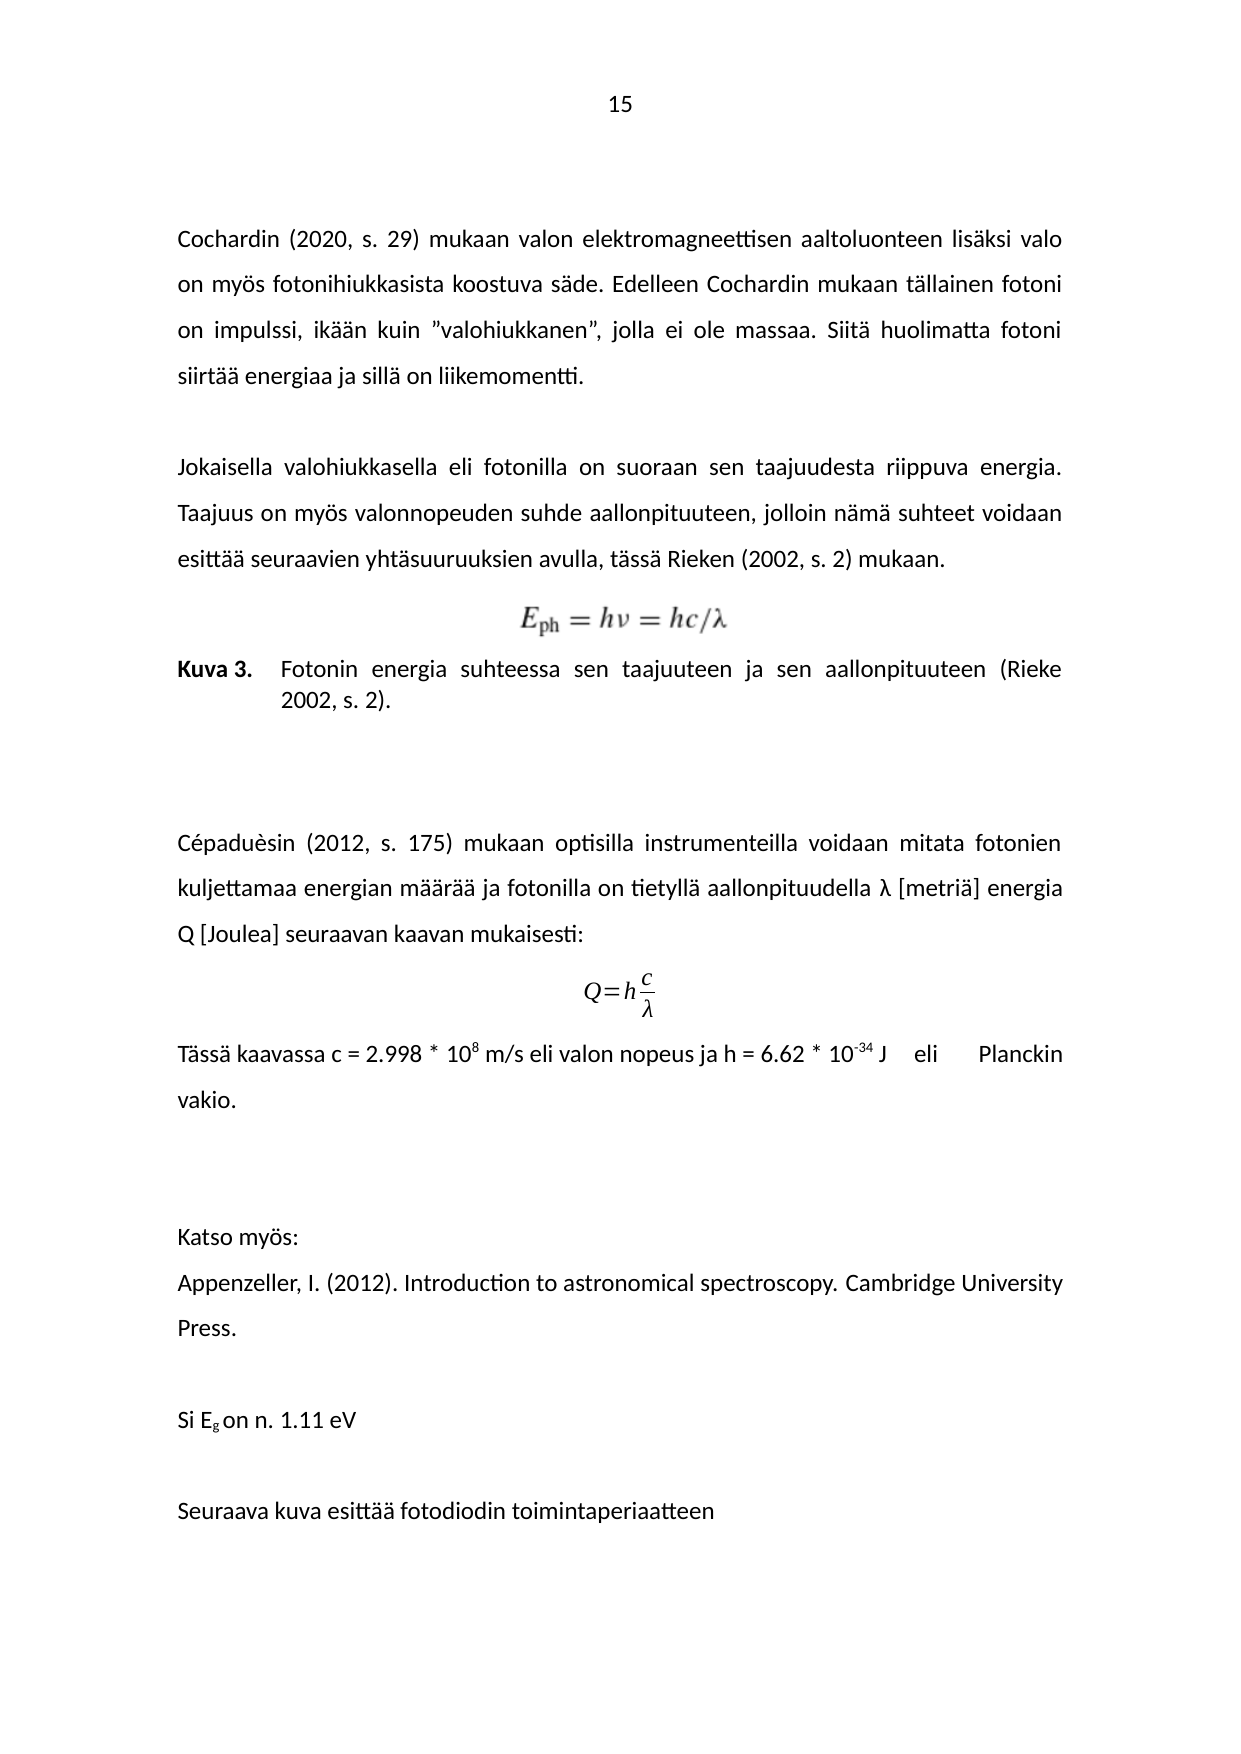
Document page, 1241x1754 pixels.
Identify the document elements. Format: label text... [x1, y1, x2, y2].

picture [509, 588, 731, 641]
text Tässä kaavassa c = 2.998 * 108 m/s eli valon nopeus ja h = 6.62 * 10-34 J eli Planckin vakio. [177, 1038, 1063, 1114]
text Katso myös: [177, 1221, 1063, 1251]
text Seuraava kuva esittää fotodiodin toimintaperiaatteen [177, 1495, 1063, 1526]
text Kuva 3. Fotonin energia suhteessa sen taajuuteen ja sen aallonpituuteen (Rieke 2002, s. 2). [177, 653, 1063, 714]
text Jokaisella valohiukkasella eli fotonilla on suoraan sen taajuudesta riippuva energia. Taajuus on myös valonnopeuden suhde aallonpituuteen, jolloin nämä suhteet voidaan esittää seuraavien yhtäsuuruuksien avulla, tässä Rieken (2002, s. 2) mukaan. [177, 452, 1063, 573]
text Cochardin (2020, s. 29) mukaan valon elektromagneettisen aaltoluonteen lisäksi valo on myös fotonihiukkasista koostuva säde. Edelleen Cochardin mukaan tällainen fotoni on impulssi, ikään kuin ”valohiukkanen”, jolla ei ole massaa. Siitä huolimatta fotoni siirtää energiaa ja sillä on liikemomentti. [177, 223, 1063, 391]
text Appenzeller, I. (2012). Introduction to astronomical spectroscopy. Cambridge University Press. [177, 1267, 1063, 1343]
text Si Eg on n. 1.11 eV [177, 1404, 1063, 1434]
text Cépaduèsin (2012, s. 175) mukaan optisilla instrumenteilla voidaan mitata fotonien kuljettamaa energian määrää ja fotonilla on tietyllä aallonpituudella λ [metriä] energia Q [Joulea] seuraavan kaavan mukaisesti: [177, 827, 1063, 949]
